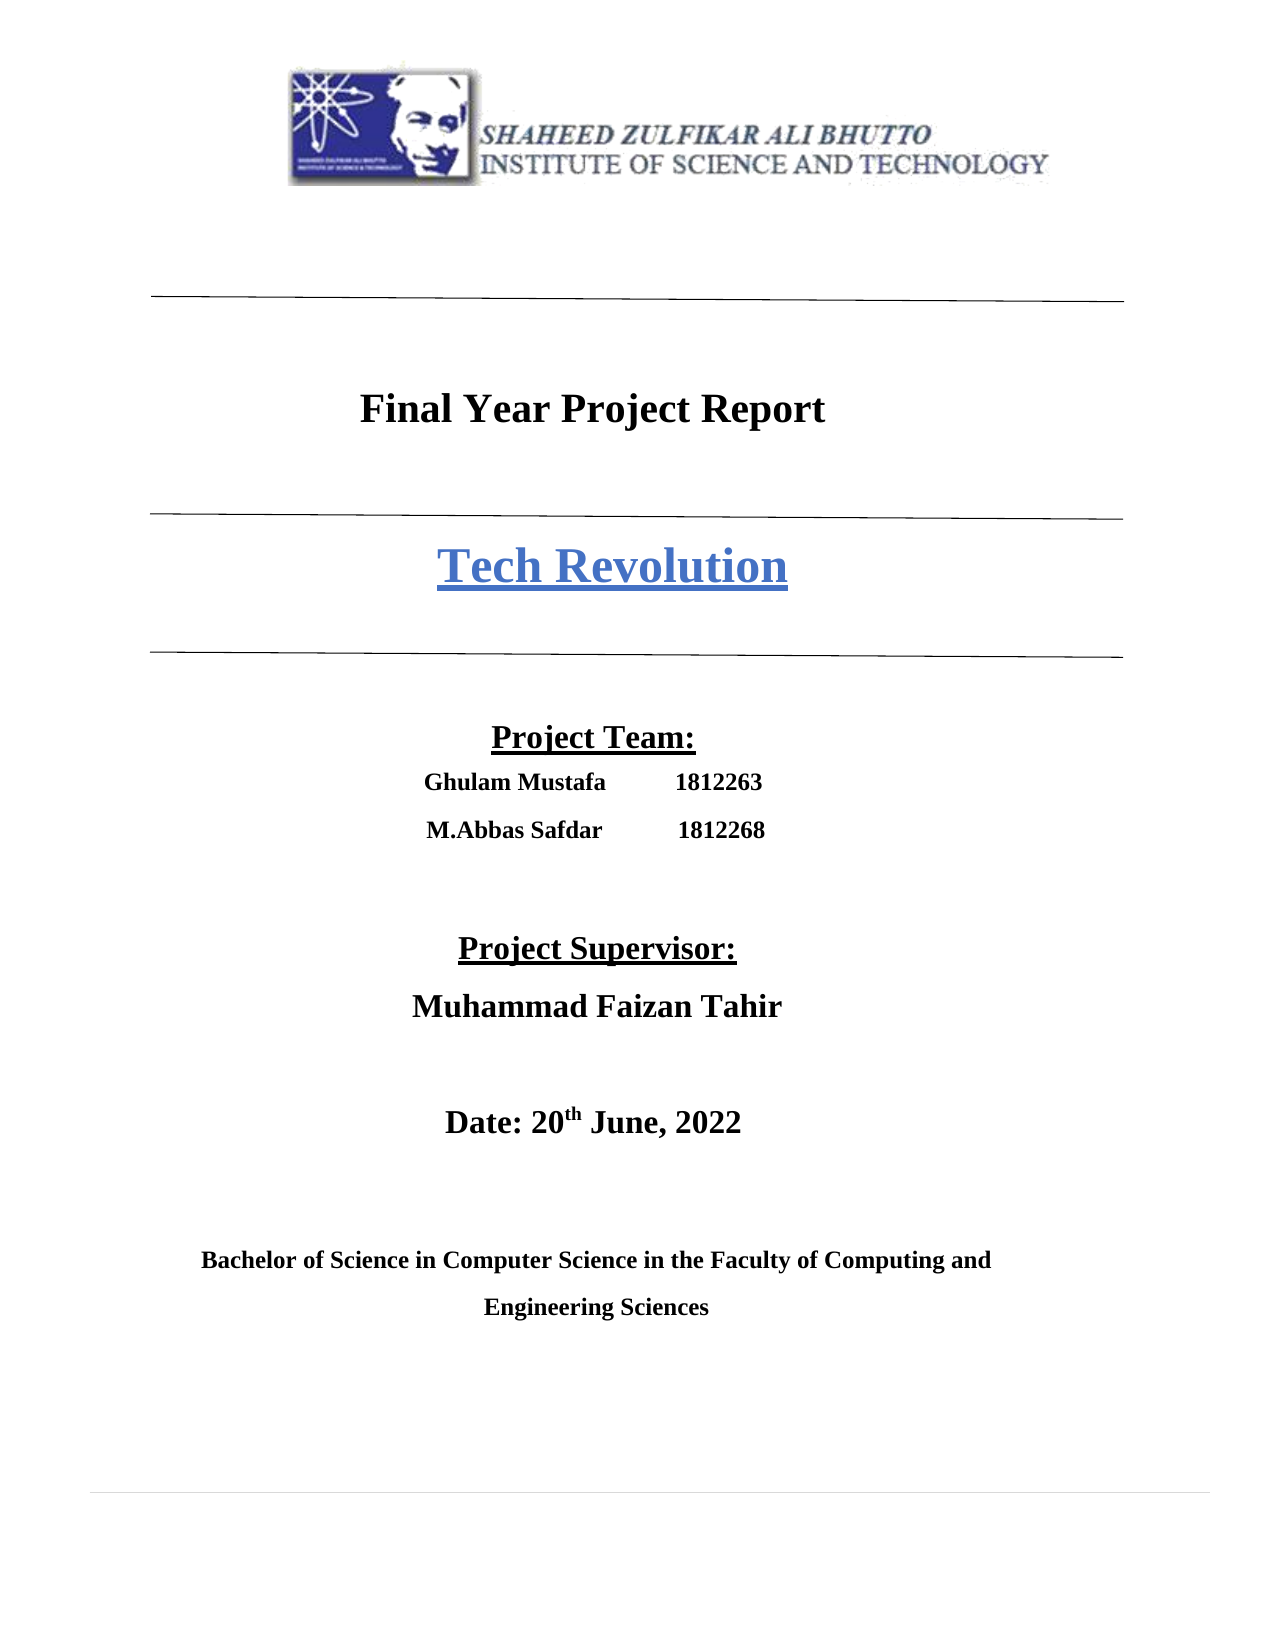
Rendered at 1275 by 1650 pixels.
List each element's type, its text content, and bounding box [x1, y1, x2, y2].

text Ghulam Mustafa 1812263 [89, 767, 1096, 796]
text Project Team: [89, 718, 1097, 756]
subtitle Project Supervisor: Muhammad Faizan Tahir [412, 928, 782, 1024]
text Final Year Project Report [359, 384, 1210, 432]
text Tech Revolution [89, 536, 1135, 593]
text M.Abbas Safdar 1812268 [89, 815, 1102, 844]
text Date: 20th June, 2022 [89, 1103, 1097, 1141]
picture [287, 60, 1050, 186]
text Bachelor of Science in Computer Science in the Faculty of Computing and Engineering Sciences [201, 1245, 992, 1321]
